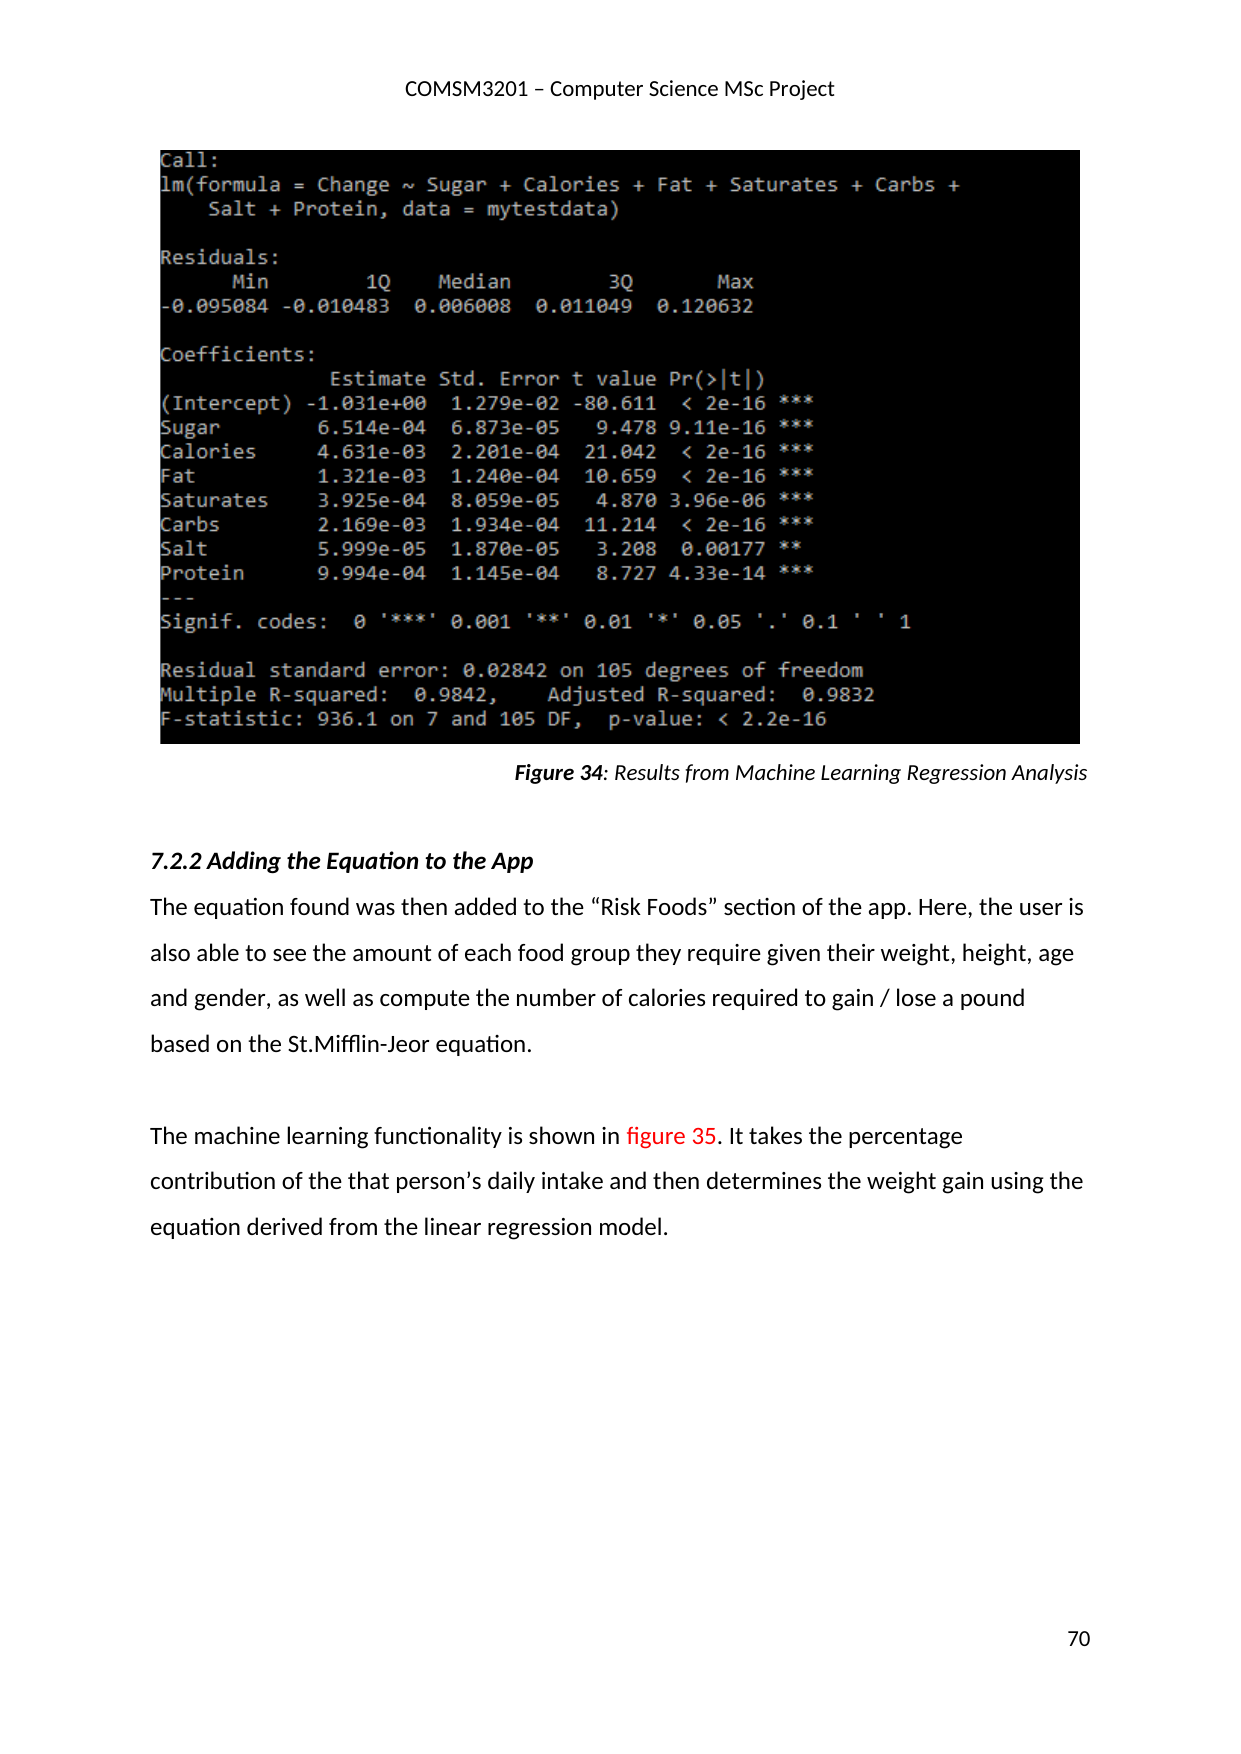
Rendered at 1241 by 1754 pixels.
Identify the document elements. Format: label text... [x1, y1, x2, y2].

text The machine learning functionality is shown in figure 35. It takes the percentage contribution of the that person’s daily intake and then determines the weight gain using the equation derived from the linear regression model. [150, 1120, 1090, 1242]
text The equation found was then added to the “Risk Foods” section of the app. Here, the user is also able to see the amount of each food group they require given their weight, height, age and gender, as well as compute the number of calories required to gain / lose a pound based on the St.Mifflin-Jeor equation. [150, 891, 1090, 1059]
text Figure 34: Results from Machine Learning Regression Analysis [150, 758, 1090, 786]
text 7.2.2 Adding the Equation to the App [150, 845, 1090, 876]
picture [160, 150, 1080, 744]
